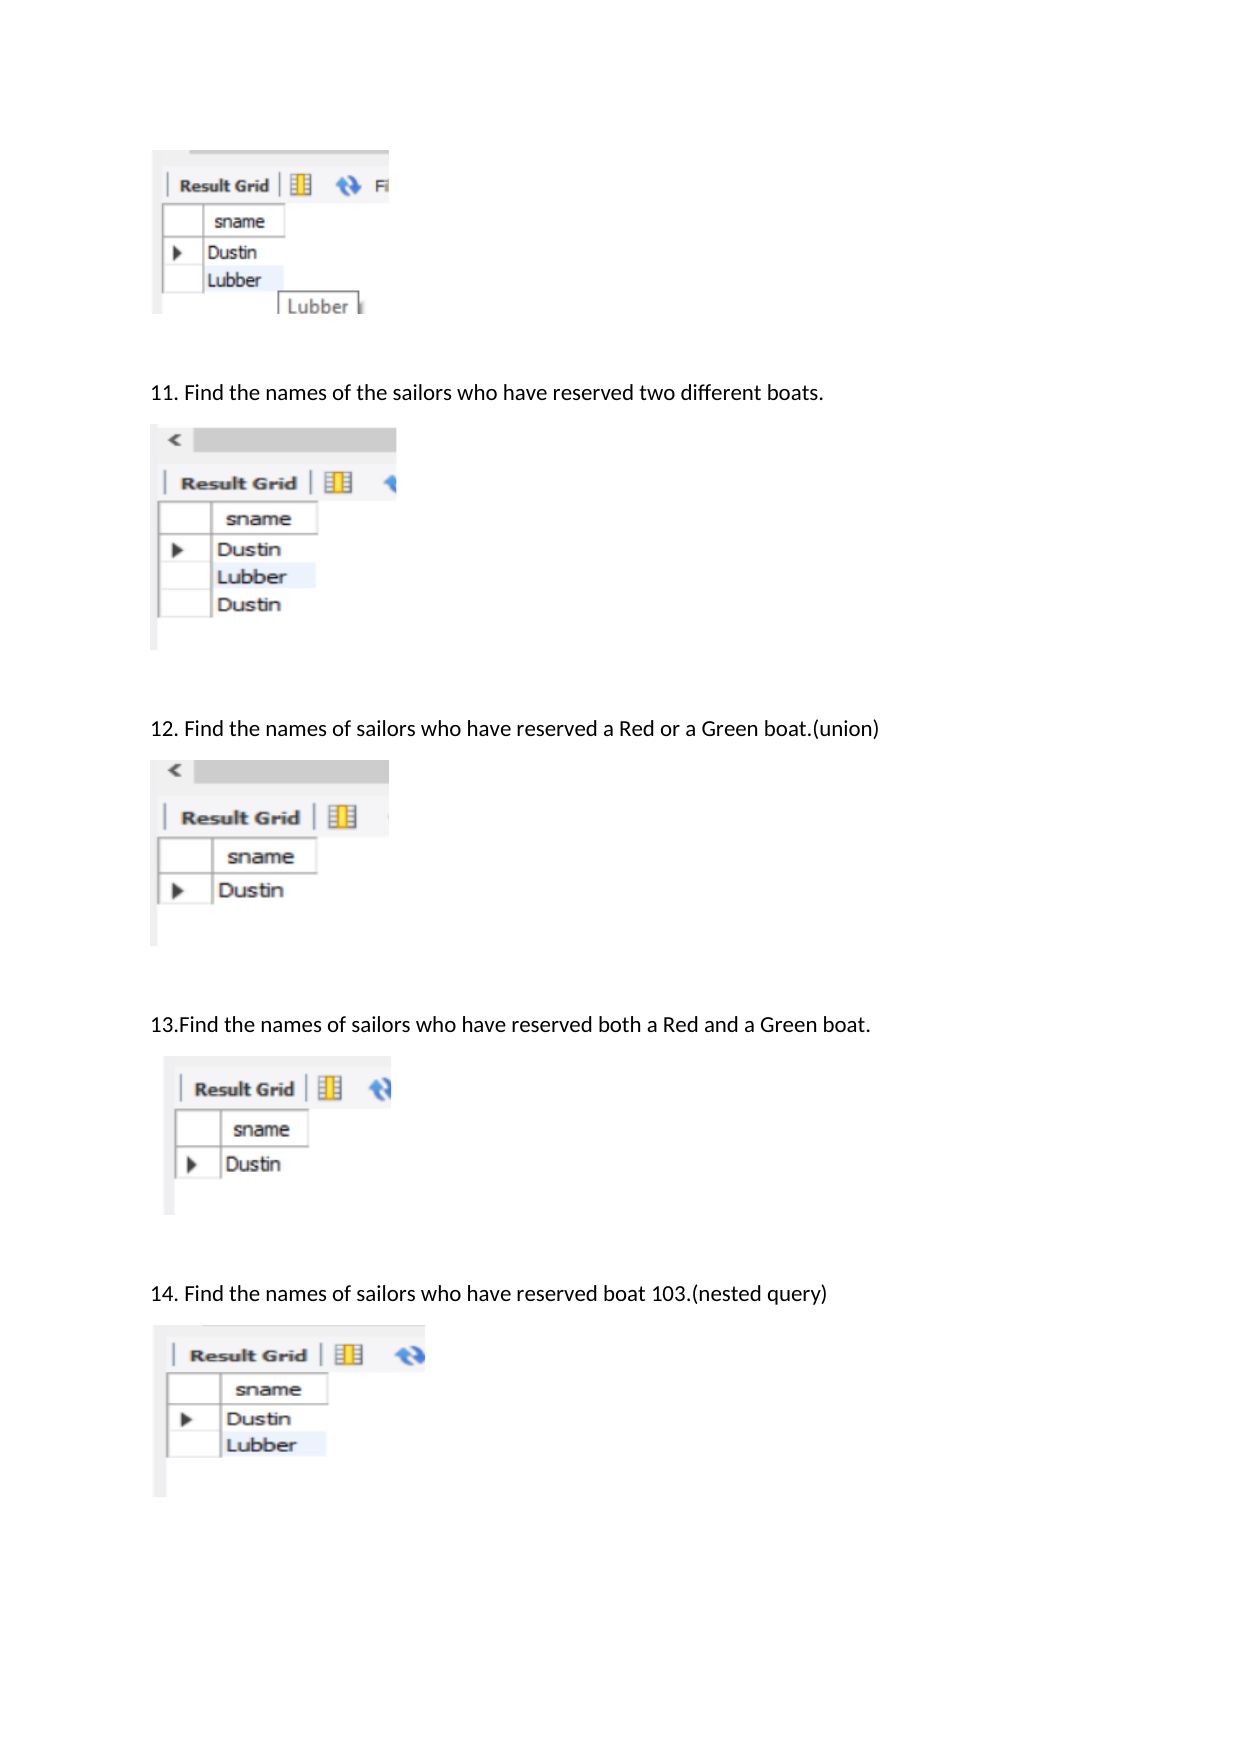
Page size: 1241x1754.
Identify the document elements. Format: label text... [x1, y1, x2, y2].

text 12. Find the names of sailors who have reserved a Red or a Green boat.(union) [150, 714, 1090, 742]
picture [150, 1325, 426, 1497]
text 14. Find the names of sailors who have reserved boat 103.(nested query) [150, 1279, 1090, 1307]
text 11. Find the names of the sailors who have reserved two different boats. [150, 378, 1090, 406]
picture [150, 1056, 392, 1215]
picture [150, 150, 389, 314]
text 13.Find the names of sailors who have reserved both a Red and a Green boat. [150, 1011, 1090, 1038]
picture [150, 760, 389, 946]
picture [150, 424, 397, 650]
